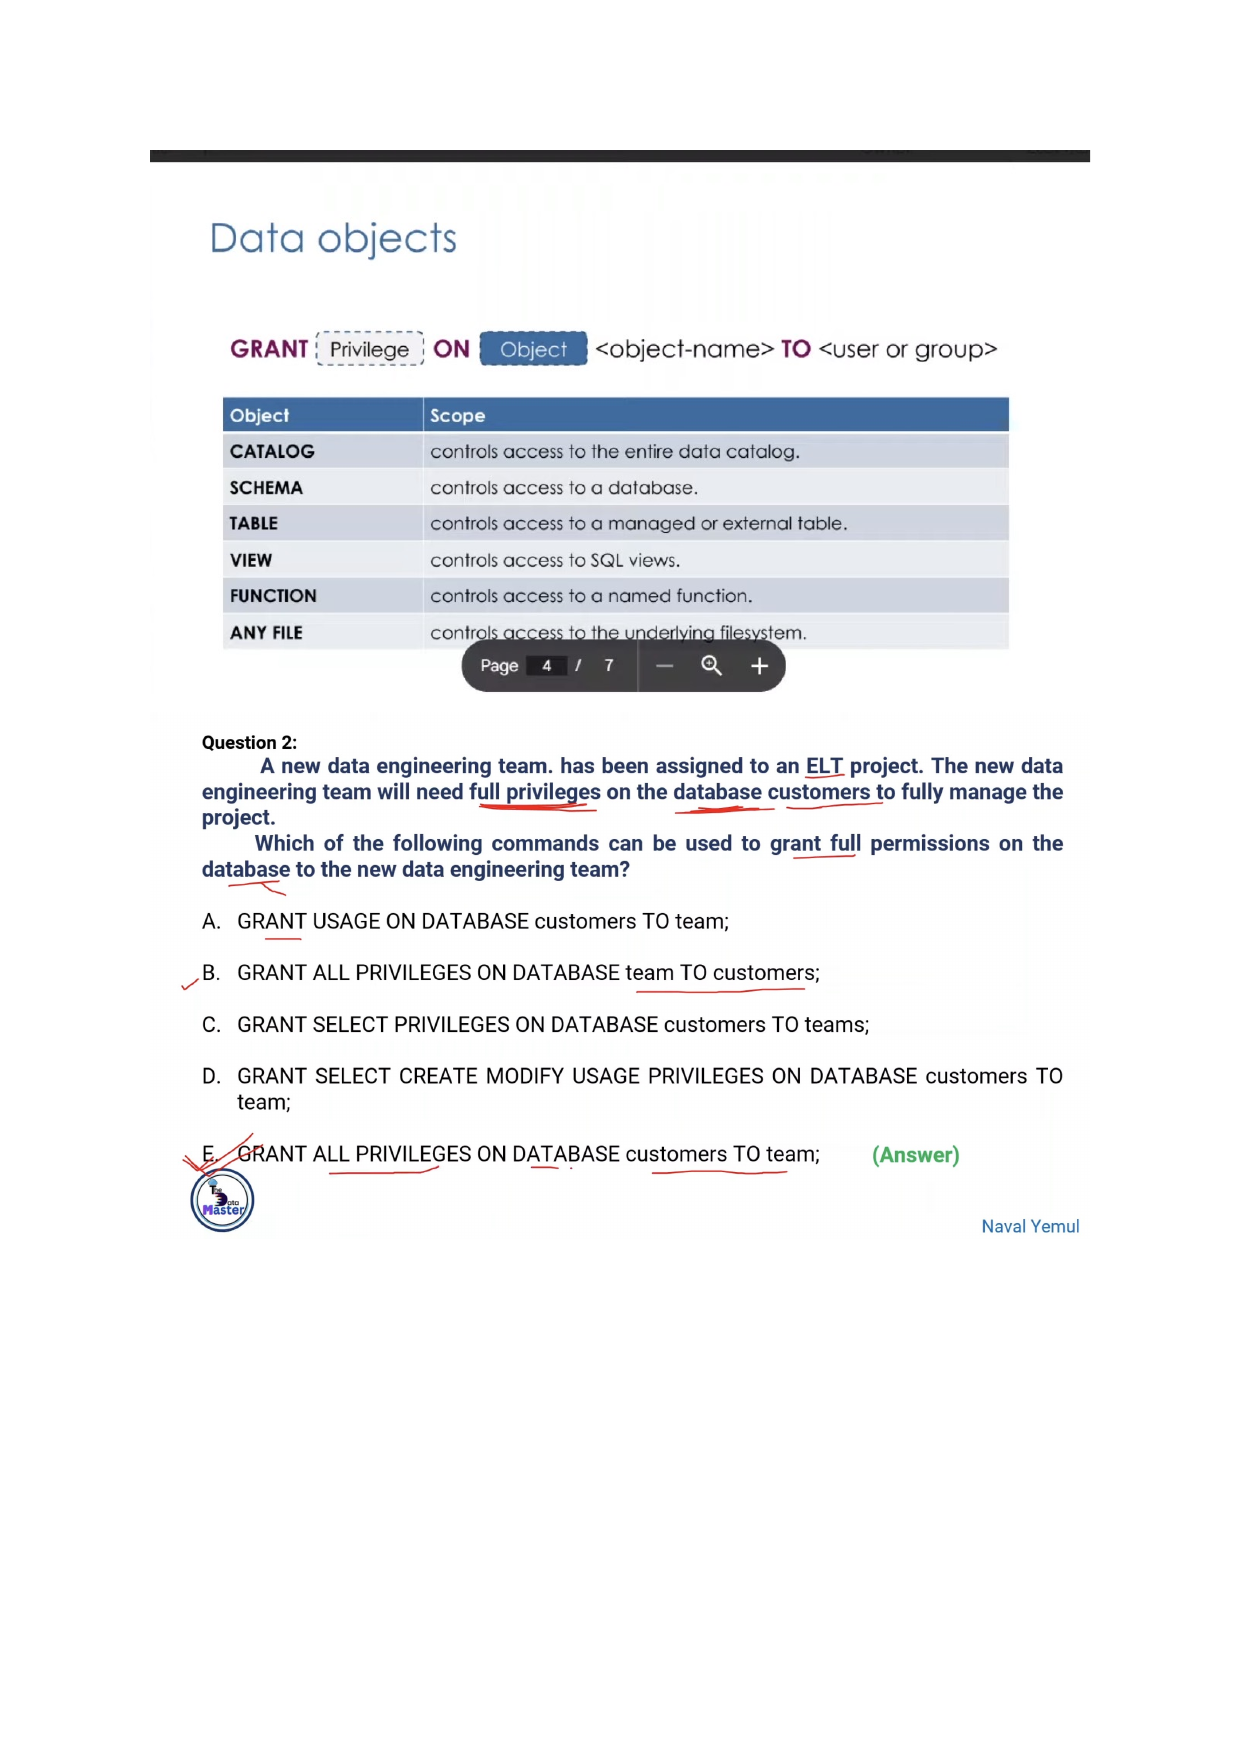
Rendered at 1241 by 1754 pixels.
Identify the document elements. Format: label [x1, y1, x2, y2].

picture [150, 712, 1091, 1239]
picture [150, 150, 1091, 694]
